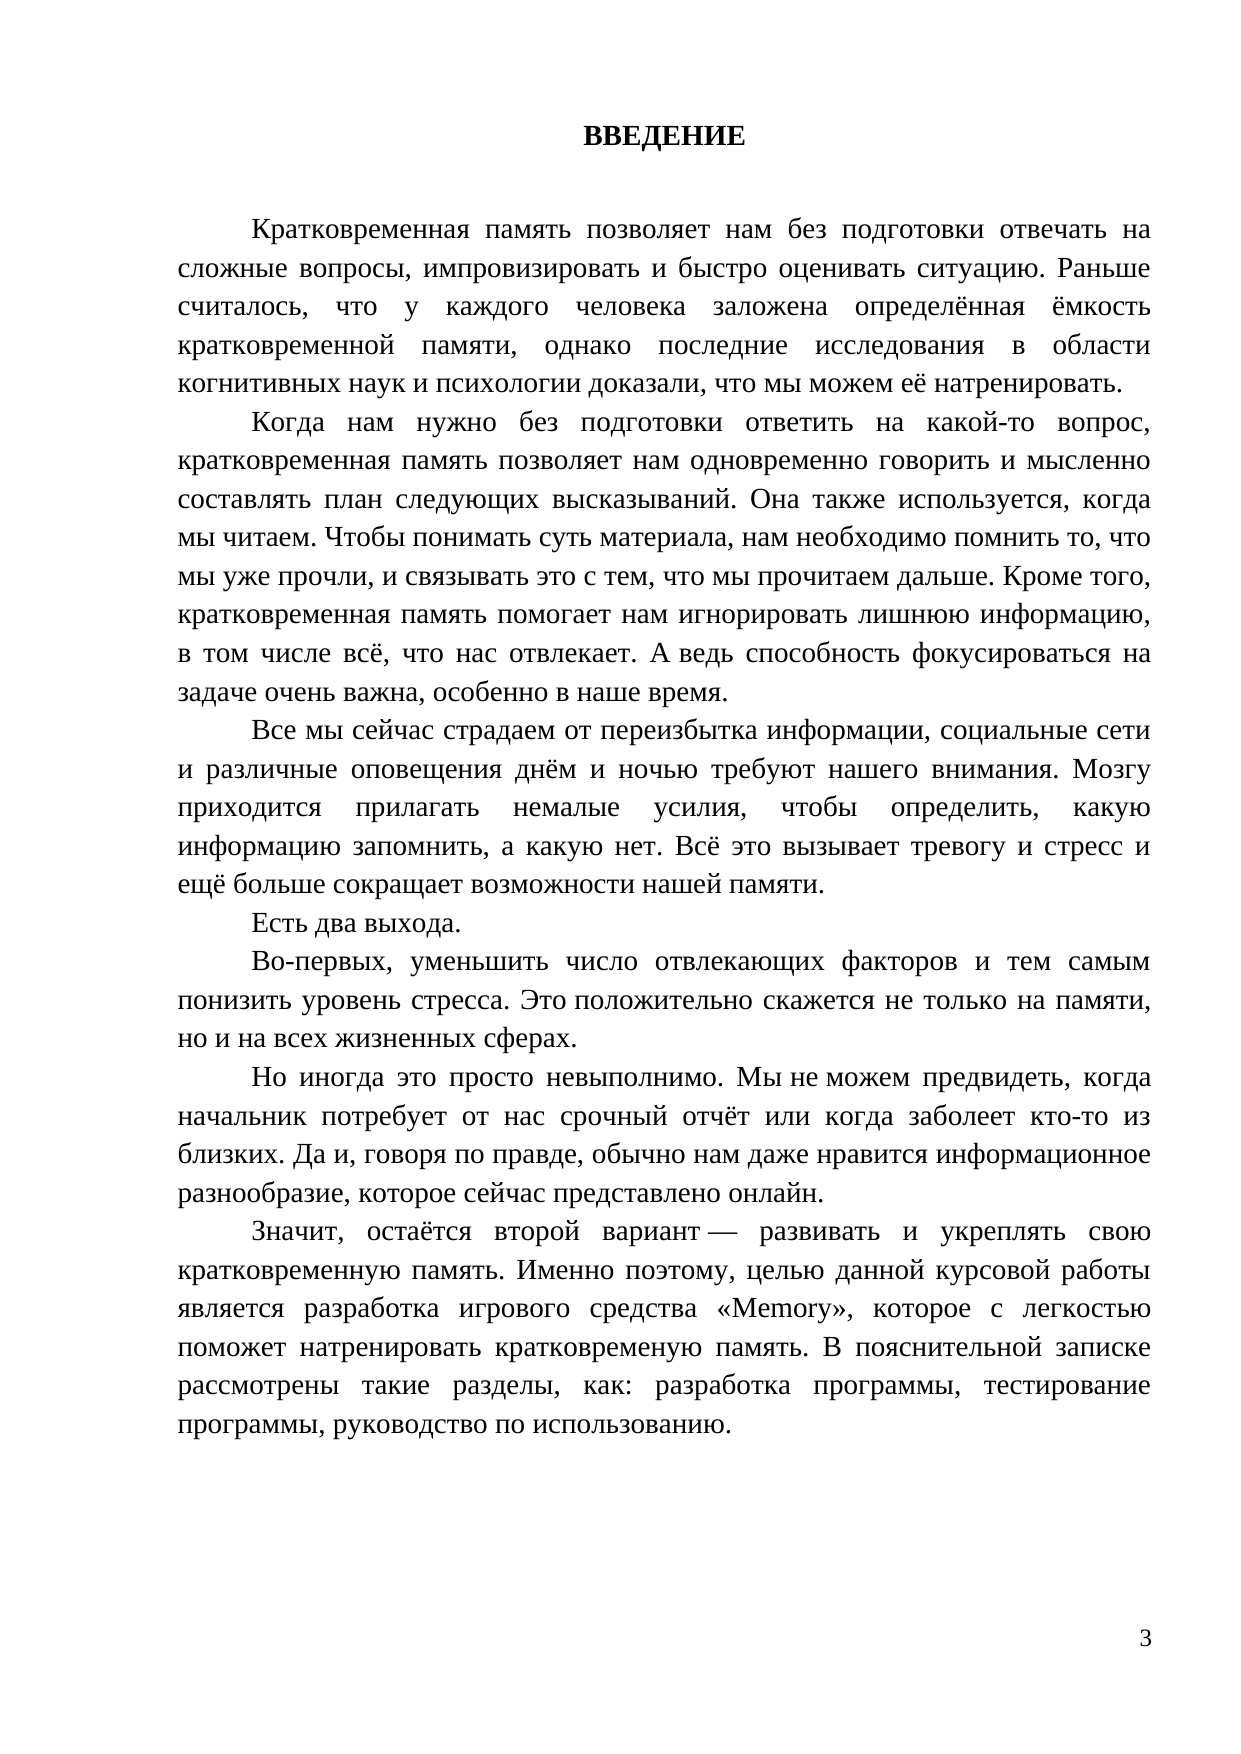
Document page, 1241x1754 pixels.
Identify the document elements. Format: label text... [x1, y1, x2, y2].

text Но иногда это просто невыполнимо. Мы не можем предвидеть, когда начальник потребует от нас срочный отчёт или когда заболеет кто-то из близких. Да и, говоря по правде, обычно нам даже нравится информационное разнообразие, которое сейчас представлено онлайн. [177, 1059, 1152, 1208]
text Когда нам нужно без подготовки ответить на какой-то вопрос, кратковременная память позволяет нам одновременно говорить и мысленно составлять план следующих высказываний. Она также используется, когда мы читаем. Чтобы понимать суть материала, нам необходимо помнить то, что мы уже прочли, и связывать это с тем, что мы прочитаем дальше. Кроме того, кратковременная память помогает нам игнорировать лишнюю информацию, в том числе всё, что нас отвлекает. А ведь способность фокусироваться на задаче очень важна, особенно в наше время. [177, 404, 1152, 707]
text Кратковременная память позволяет нам без подготовки отвечать на сложные вопросы, импровизировать и быстро оценивать ситуацию. Раньше считалось, что у каждого человека заложена определённая ёмкость кратковременной памяти, однако последние исследования в области когнитивных наук и психологии доказали, что мы можем её натренировать. [177, 211, 1152, 399]
text Значит, остаётся второй вариант — развивать и укреплять свою кратковременную память. Именно поэтому, целью данной курсовой работы является разработка игрового средства «Memory», которое с легкостью поможет натренировать кратковременую память. В пояснительной записке рассмотрены такие разделы, как: разработка программы, тестирование программы, руководство по использованию. [177, 1213, 1152, 1439]
text Есть два выхода. [177, 905, 1152, 938]
subtitle ВВЕДЕНИЕ [177, 118, 1152, 152]
text Все мы сейчас страдаем от переизбытка информации, социальные сети и различные оповещения днём и ночью требуют нашего внимания. Мозгу приходится прилагать немалые усилия, чтобы определить, какую информацию запомнить, а какую нет. Всё это вызывает тревогу и стресс и ещё больше сокращает возможности нашей памяти. [177, 712, 1152, 900]
text Во-первых, уменьшить число отвлекающих факторов и тем самым понизить уровень стресса. Это положительно скажется не только на памяти, но и на всех жизненных сферах. [177, 943, 1152, 1054]
